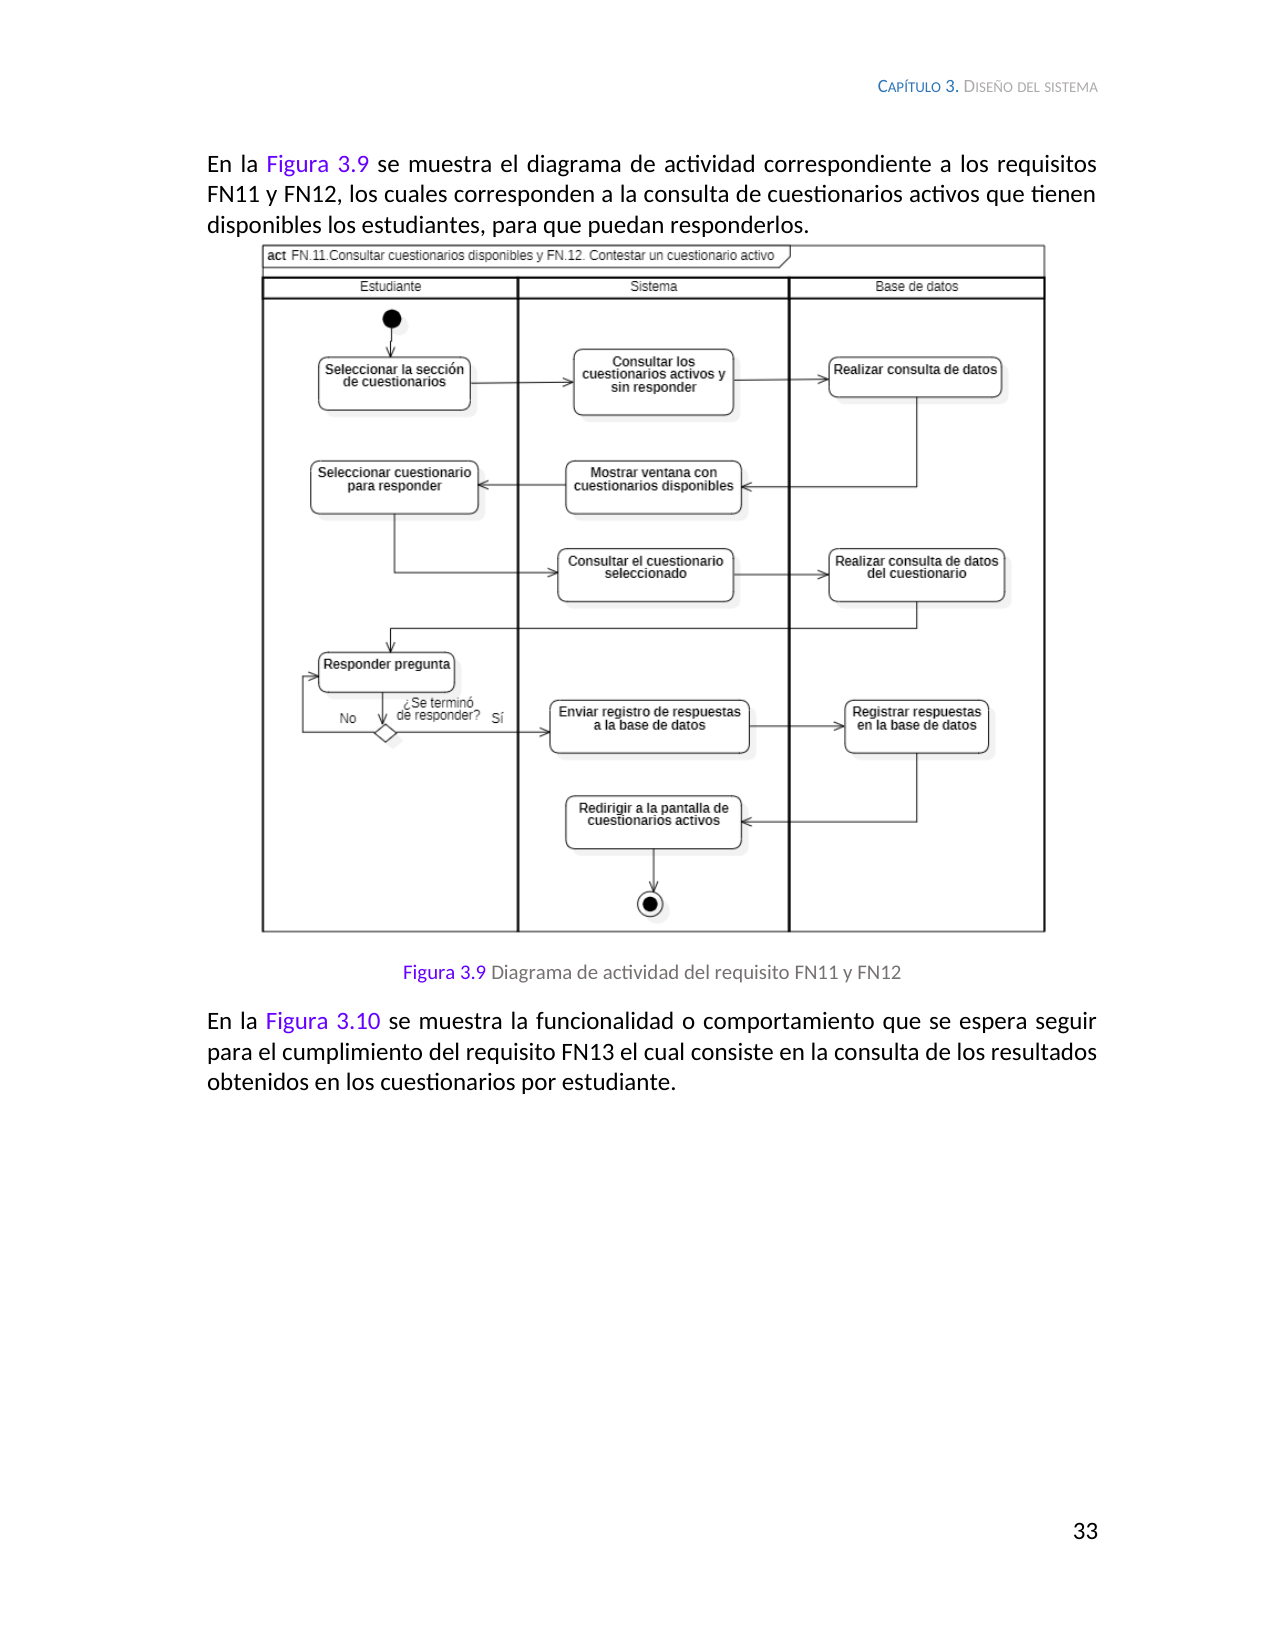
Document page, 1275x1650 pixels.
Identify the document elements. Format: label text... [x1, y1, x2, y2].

text Figura 3.9 Diagrama de actividad del requisito FN11 y FN12 [207, 959, 1098, 984]
text En la Figura 3.9 se muestra el diagrama de actividad correspondiente a los requisitos FN11 y FN12, los cuales corresponden a la consulta de cuestionarios activos que tienen disponibles los estudiantes, para que puedan responderlos. [207, 148, 1098, 239]
text En la Figura 3.10 se muestra la funcionalidad o comportamiento que se espera seguir para el cumplimiento del requisito FN13 el cual consiste en la consulta de los resultados obtenidos en los cuestionarios por estudiante. [207, 1005, 1098, 1097]
picture [256, 239, 1049, 938]
